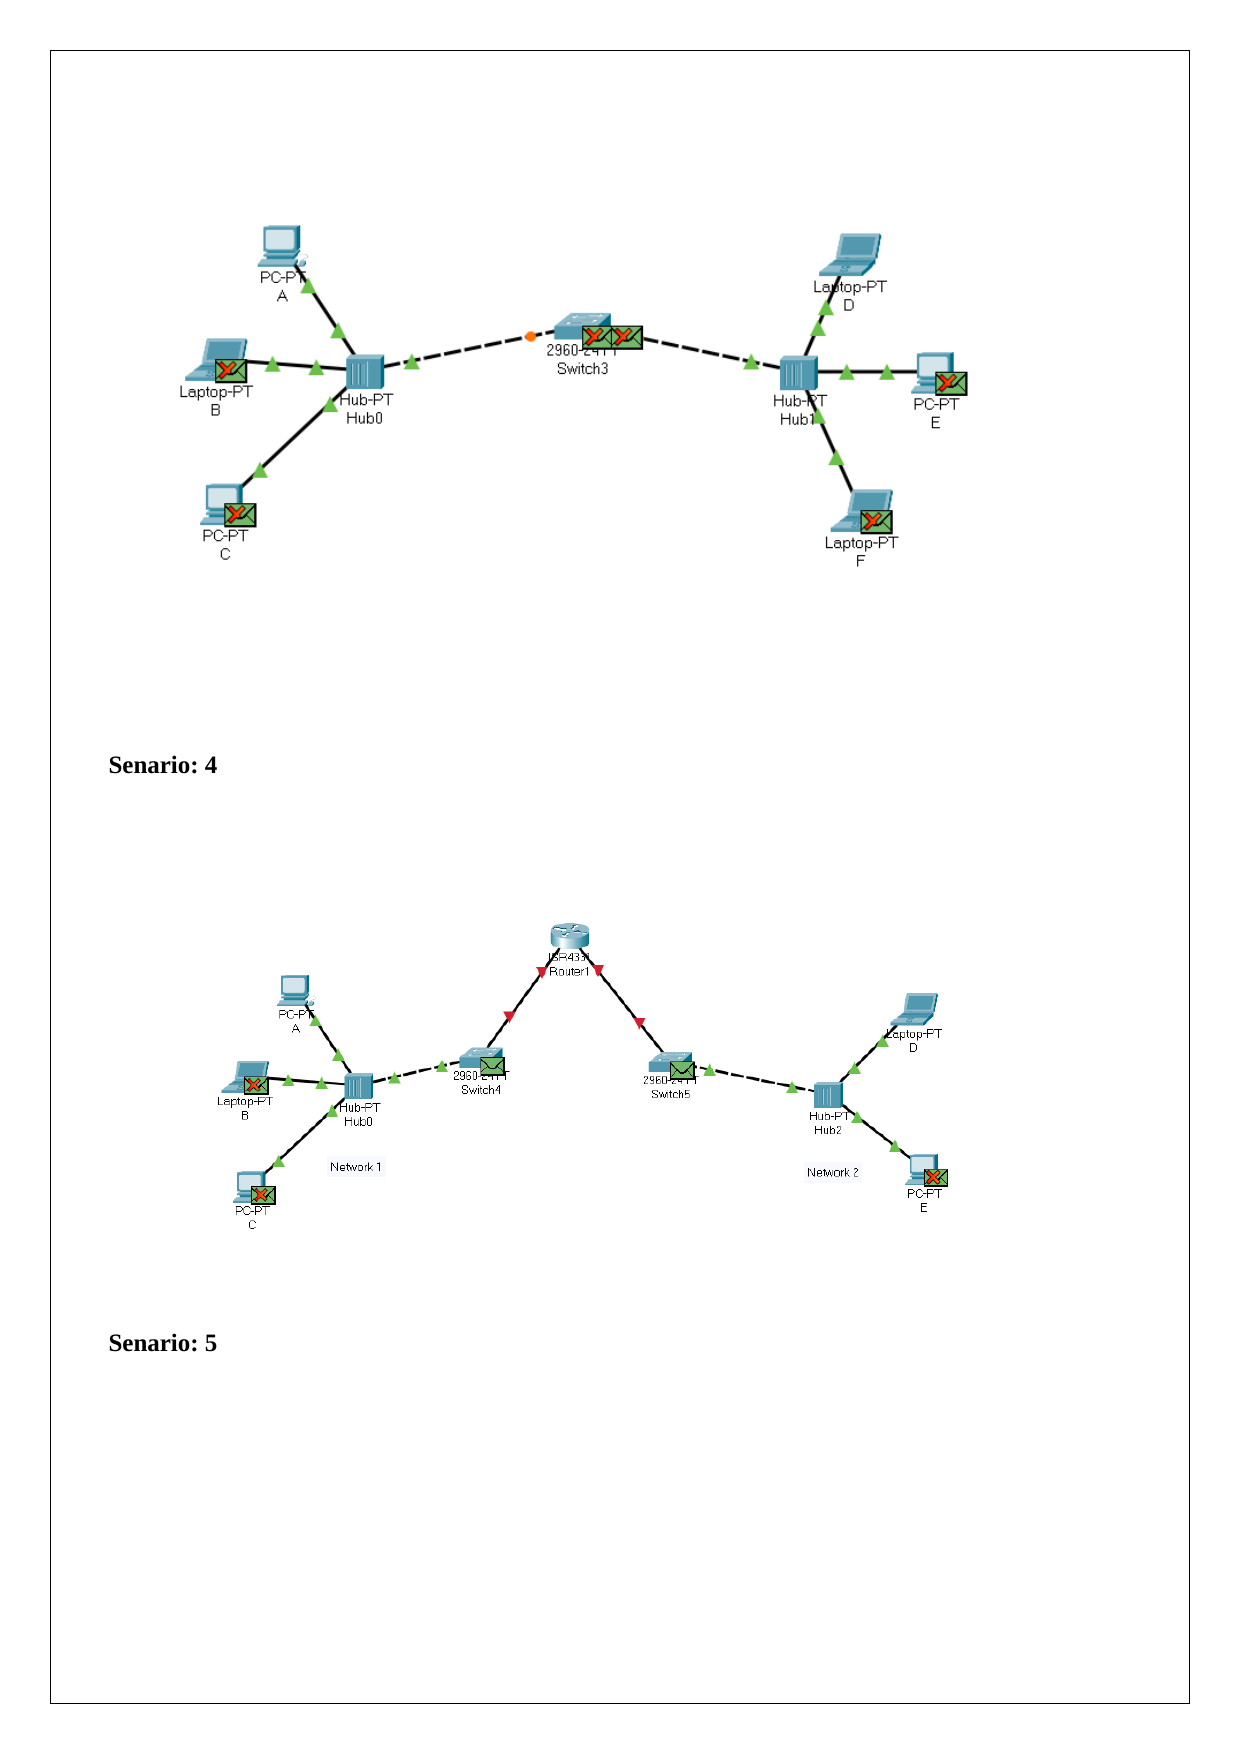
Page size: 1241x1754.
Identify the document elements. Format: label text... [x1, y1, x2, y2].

text Senario: 4 [108, 750, 1125, 779]
picture [107, 781, 1070, 1328]
text Senario: 5 [108, 1328, 1125, 1356]
picture [107, 147, 1070, 720]
